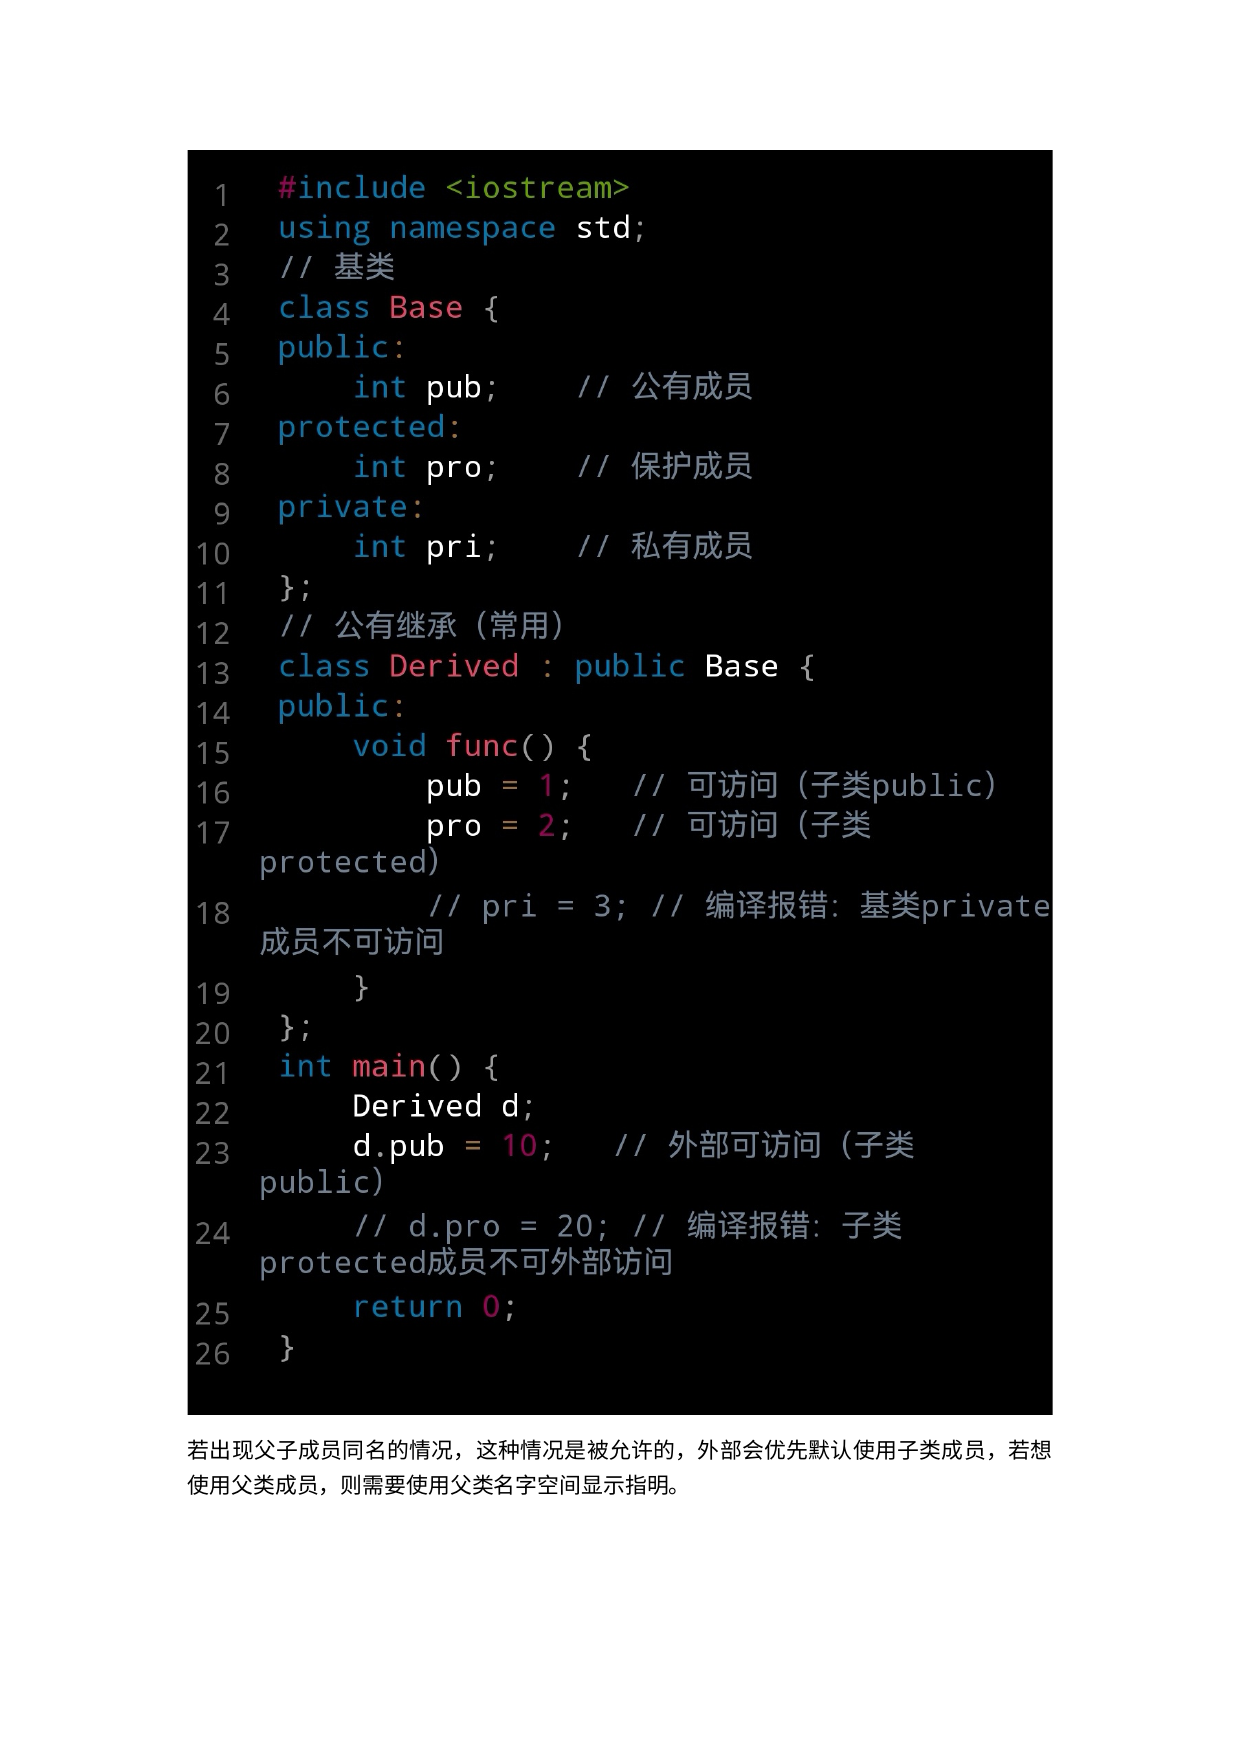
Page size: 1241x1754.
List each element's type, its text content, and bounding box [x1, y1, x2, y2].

text 若出现父子成员同名的情况，这种情况是被允许的，外部会优先默认使用子类成员，若想使用父类成员，则需要使用父类名字空间显示指明。 [187, 1433, 1053, 1499]
picture [187, 150, 1053, 1415]
